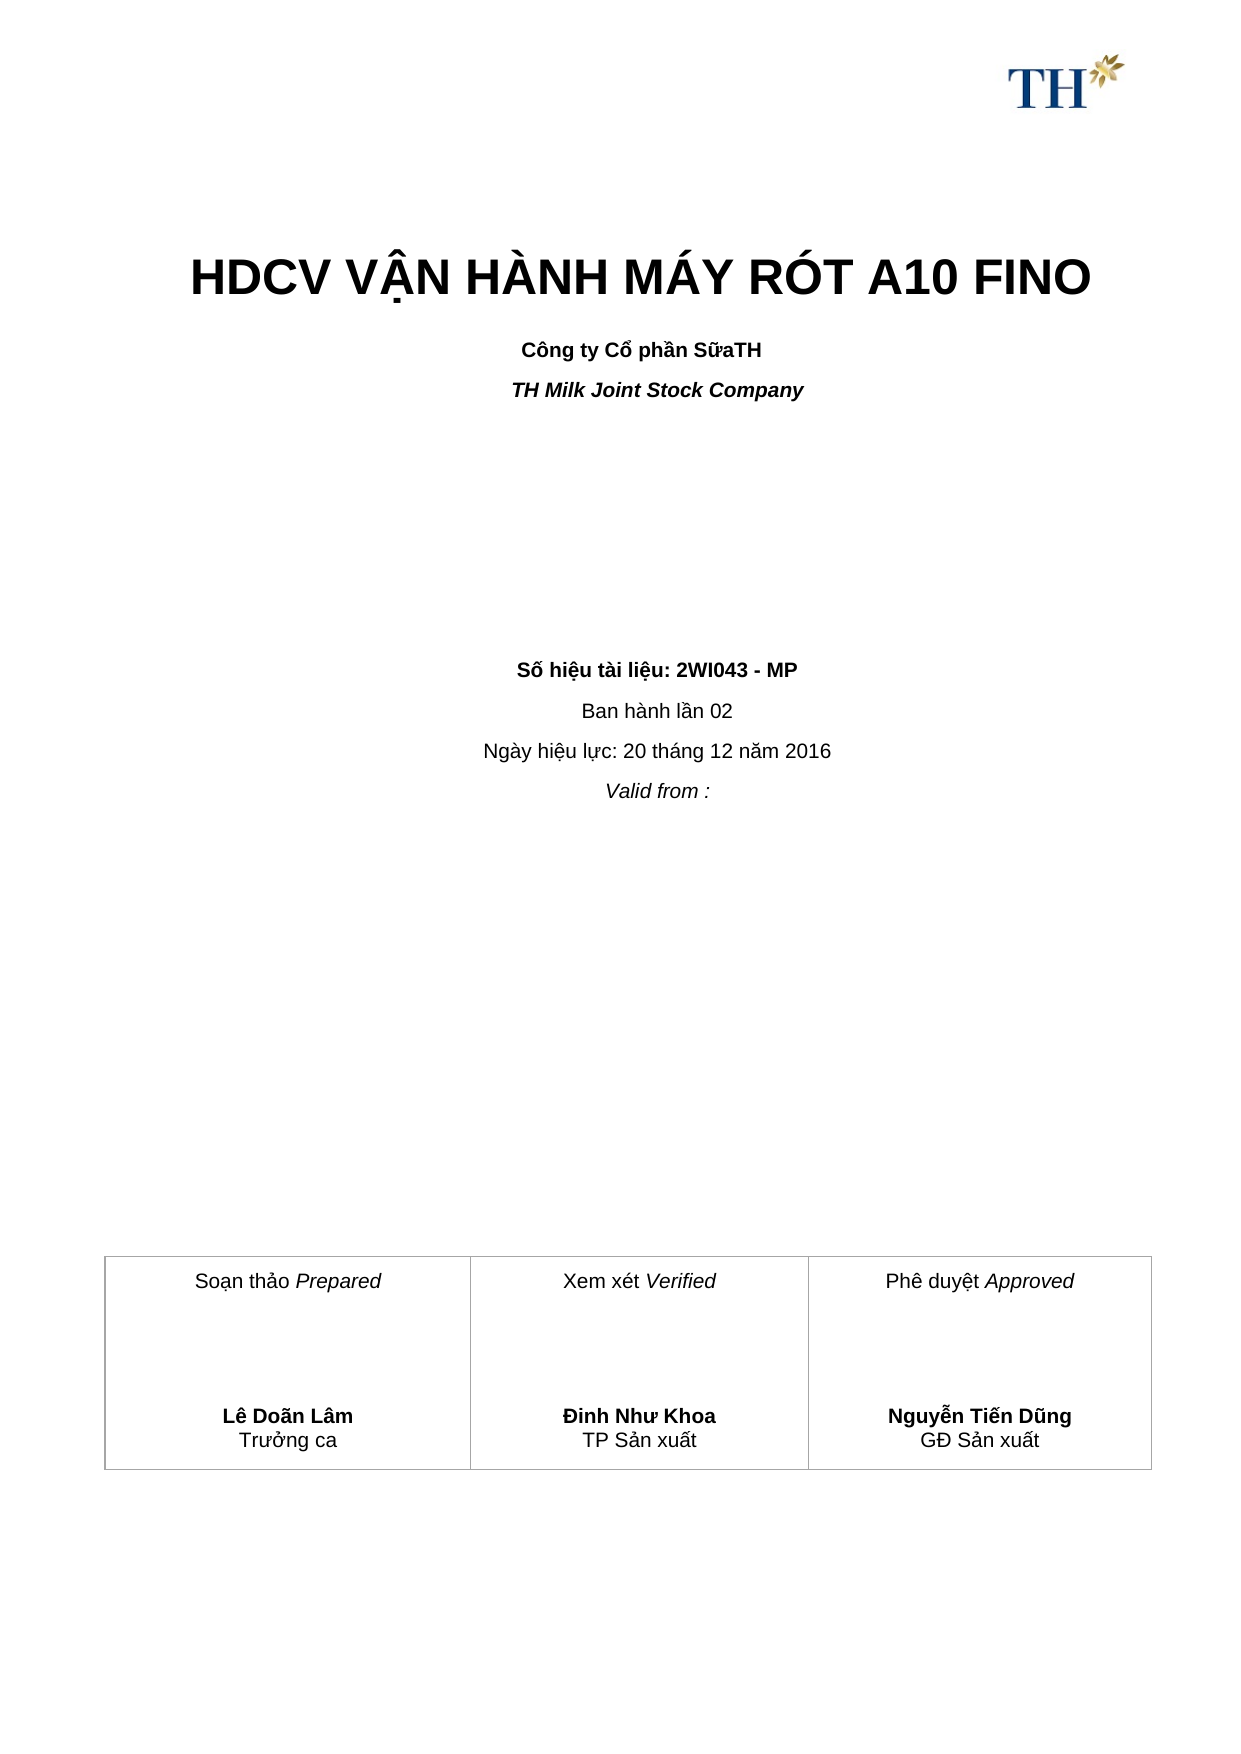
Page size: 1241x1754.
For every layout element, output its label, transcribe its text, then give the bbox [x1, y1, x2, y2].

table_header Phê duyệt Approved [809, 1257, 1151, 1308]
text Số hiệu tài liệu: 2WI043 - MP [142, 658, 1135, 682]
text Công ty Cổ phần SữaTH [142, 337, 1104, 361]
text Ngày hiệu lực: 20 tháng 12 năm 2016 [142, 738, 1135, 762]
table_cell Đinh Như Khoa TP Sản xuất [471, 1308, 808, 1469]
text Ban hành lần 02 [142, 698, 1135, 722]
text Valid from : [142, 779, 1135, 803]
table_header Xem xét Verified [471, 1257, 808, 1308]
text TH Milk Joint Stock Company [142, 378, 1135, 402]
table_cell Lê Doãn Lâm Trưởng ca [106, 1308, 470, 1469]
table_cell Nguyễn Tiến Dũng GĐ Sản xuất [809, 1308, 1151, 1469]
picture [994, 49, 1136, 117]
text HDCV VẬN HÀNH MÁY RÓT A10 FINO [142, 247, 1104, 304]
table_header Soạn thảo Prepared [106, 1257, 470, 1308]
